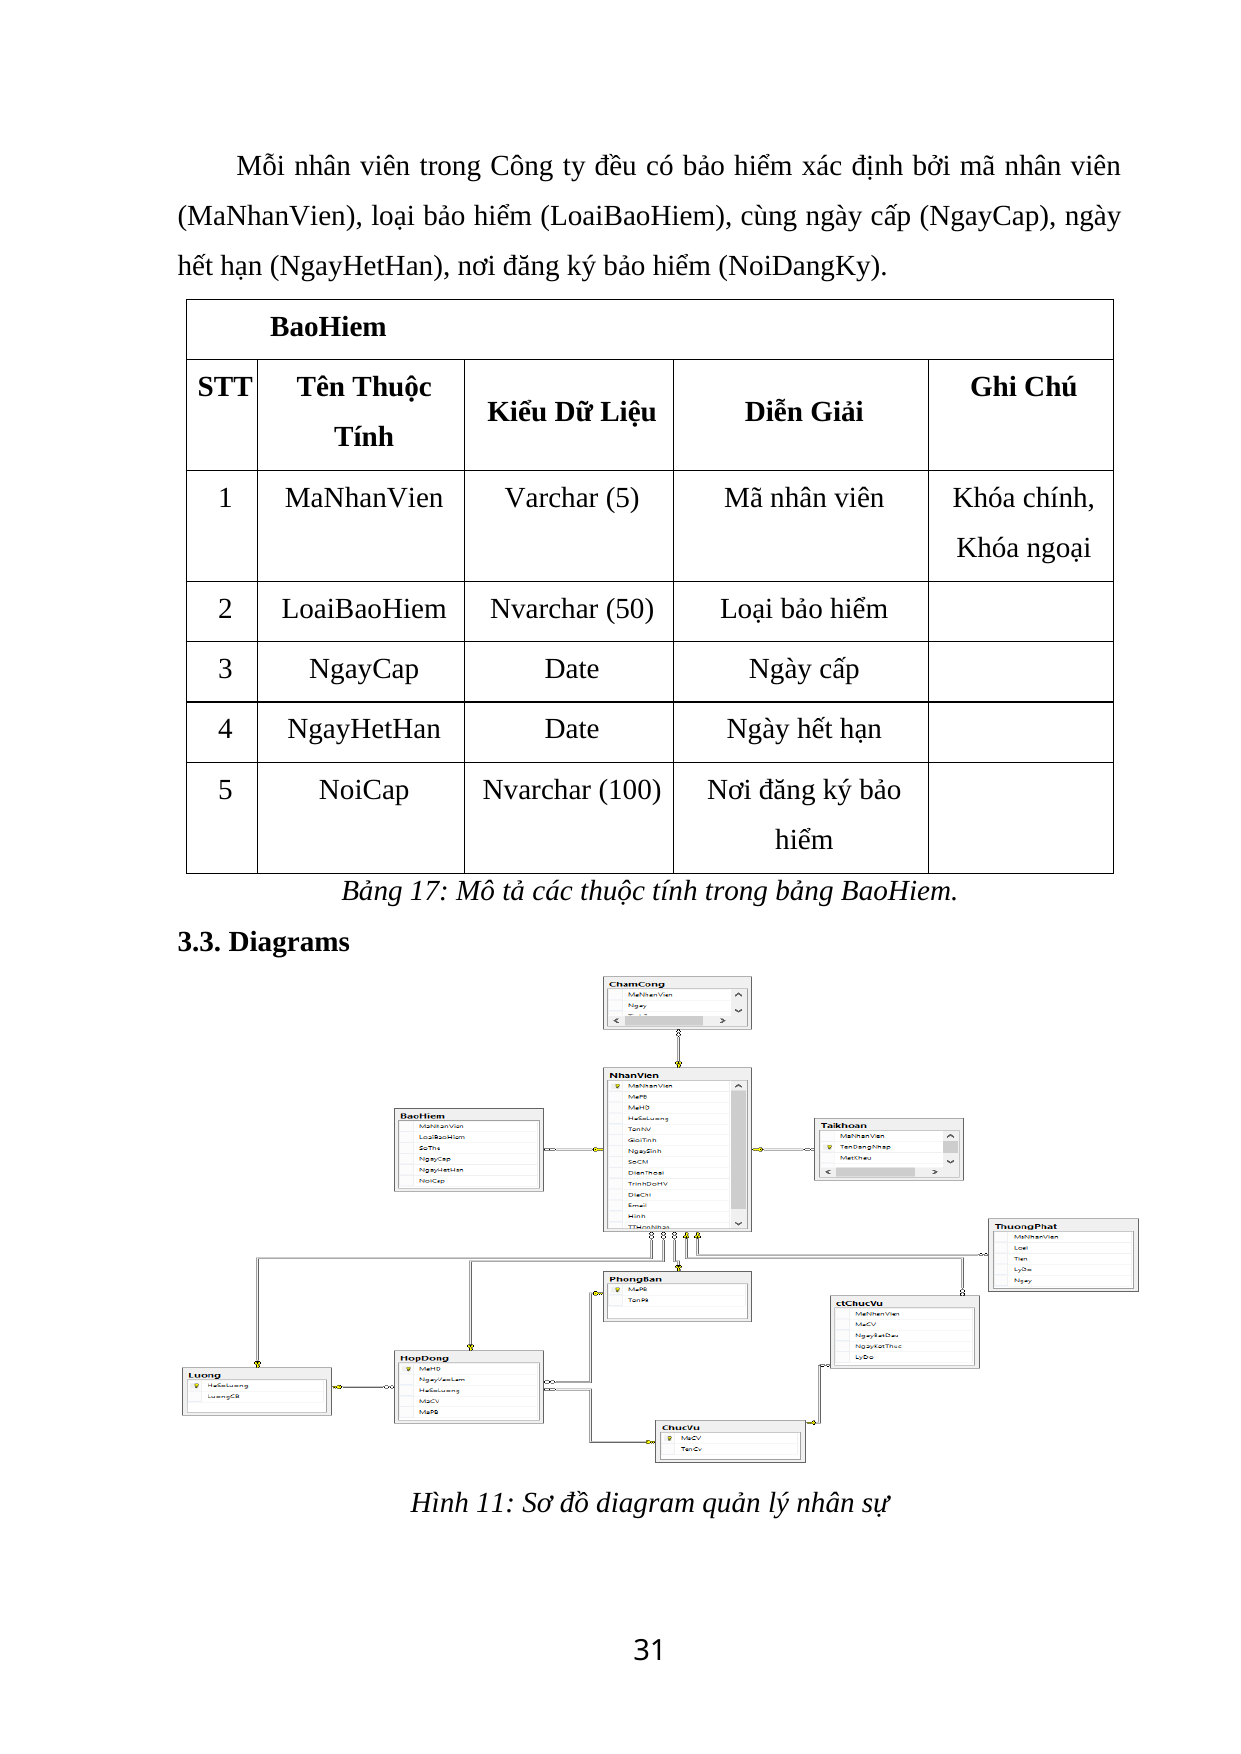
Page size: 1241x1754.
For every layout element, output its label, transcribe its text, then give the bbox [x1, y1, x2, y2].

table_cell STT [187, 360, 257, 470]
table_cell MaNhanVien [258, 471, 464, 581]
table_cell Date [465, 703, 673, 762]
table_cell Ngày cấp [674, 642, 928, 701]
table_cell NgayHetHan [258, 703, 464, 762]
table_cell [929, 582, 1113, 641]
table_header [464, 300, 674, 359]
table_cell 2 [187, 582, 257, 641]
table_cell 1 [187, 471, 257, 581]
table_cell Varchar (5) [465, 471, 673, 581]
table_cell Mã nhân viên [674, 471, 928, 581]
table_cell Date [465, 642, 673, 701]
table_header [928, 300, 1113, 359]
picture [177, 974, 1144, 1466]
table_cell [929, 642, 1113, 701]
table_cell Ghi Chú [929, 360, 1113, 470]
table_cell Nơi đăng ký bảo hiểm [674, 763, 928, 872]
text Mỗi nhân viên trong Công ty đều có bảo hiểm xác định bởi mã nhân viên (MaNhanVien), loại bảo hiểm (LoaiBaoHiem), cùng ngày cấp (NgayCap), ngày hết hạn (NgayHetHan), nơi đăng ký bảo hiểm (NoiDangKy). [177, 148, 1122, 282]
table_header [674, 300, 928, 359]
table_cell Kiểu Dữ Liệu [465, 360, 673, 470]
table_cell Diễn Giải [674, 360, 928, 470]
text Hình 11: Sơ đồ diagram quản lý nhân sự [177, 1485, 1122, 1519]
table_cell LoaiBaoHiem [258, 582, 464, 641]
table_cell Khóa chính, Khóa ngoại [929, 471, 1113, 581]
table_cell 4 [187, 703, 257, 762]
table_cell NoiCap [258, 763, 464, 872]
table_cell Nvarchar (50) [465, 582, 673, 641]
table_cell 3 [187, 642, 257, 701]
table_cell [929, 763, 1113, 872]
table_cell Tên Thuộc Tính [258, 360, 464, 470]
table_cell Ngày hết hạn [674, 703, 928, 762]
subtitle 3.3. Diagrams [177, 924, 1122, 957]
table_cell Nvarchar (100) [465, 763, 673, 872]
table_cell [929, 703, 1113, 762]
text Bảng 17: Mô tả các thuộc tính trong bảng BaoHiem. [177, 873, 1122, 907]
table_cell 5 [187, 763, 257, 872]
table_header BaoHiem [187, 300, 464, 359]
table_cell NgayCap [258, 642, 464, 701]
table_cell Loại bảo hiểm [674, 582, 928, 641]
